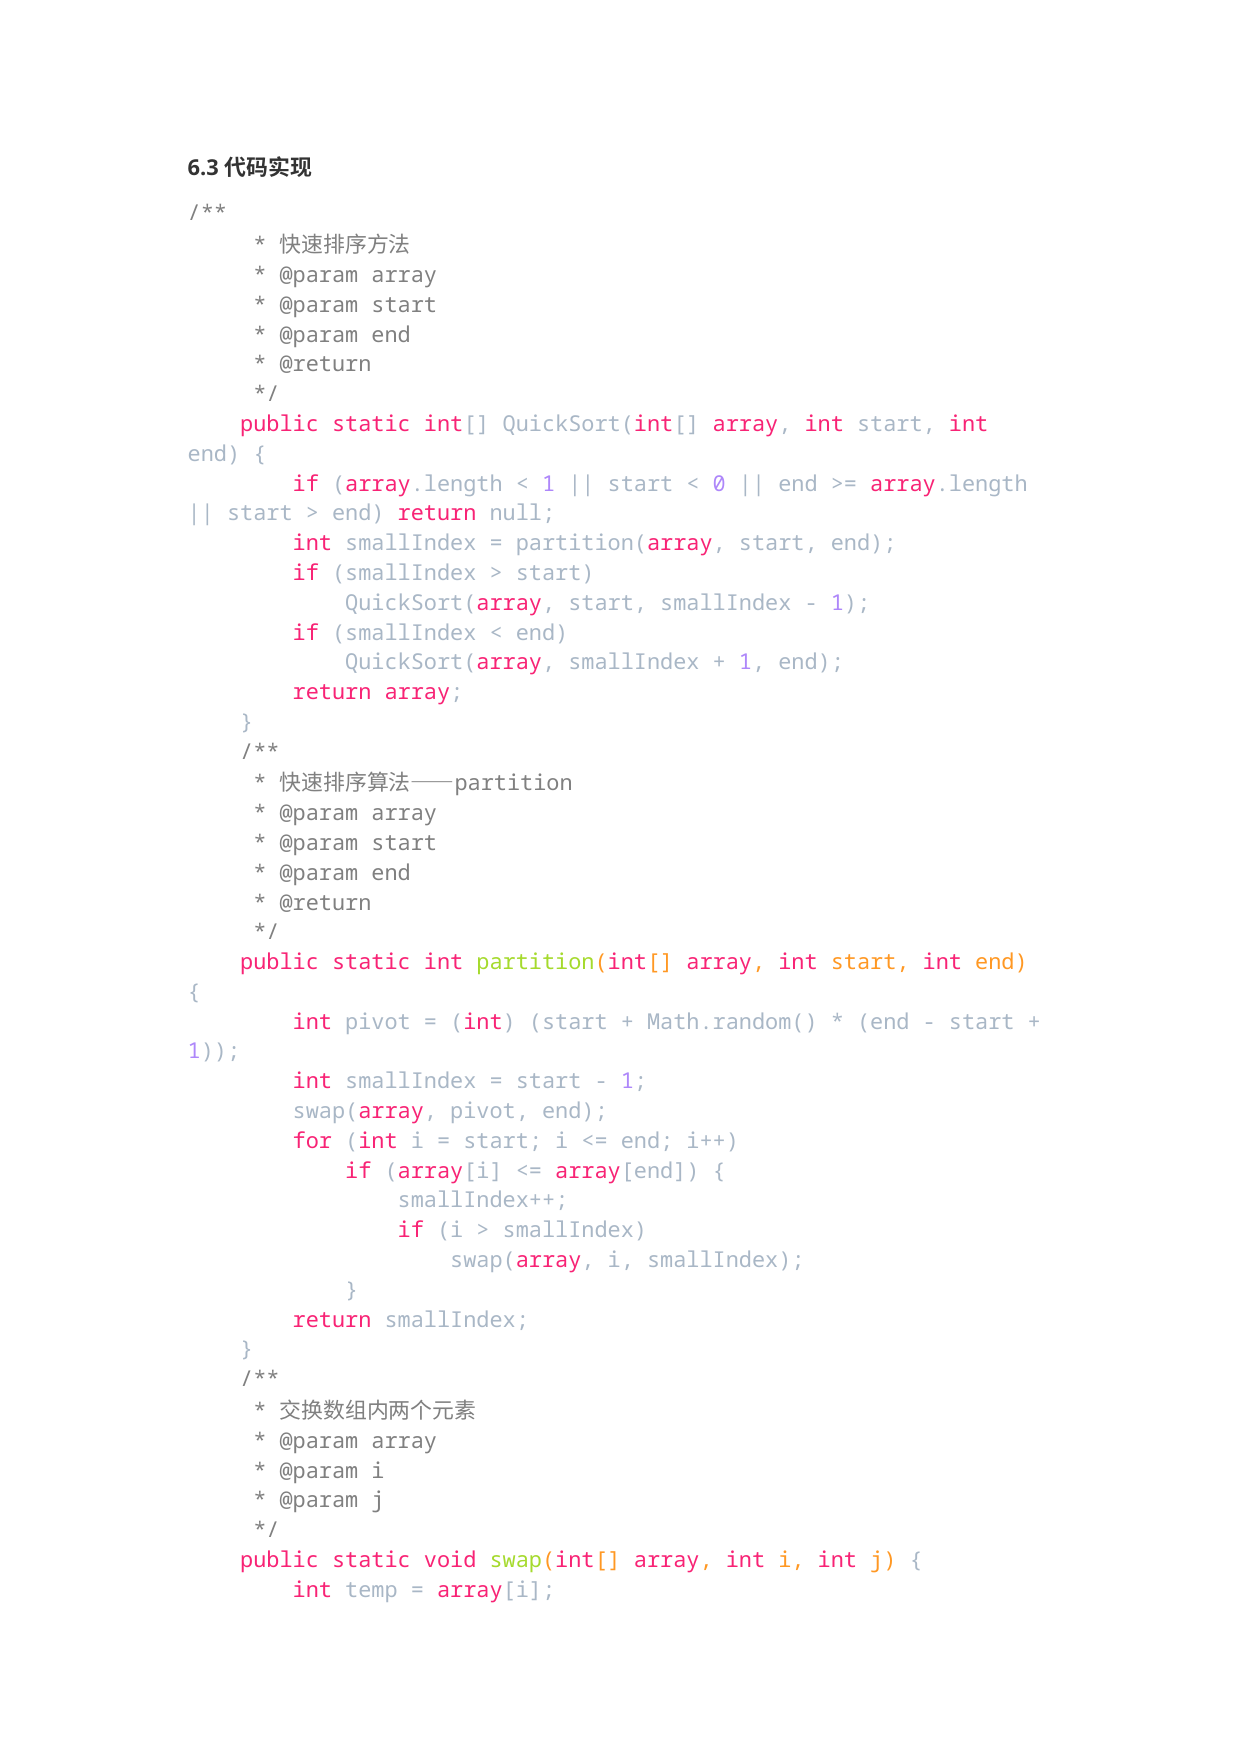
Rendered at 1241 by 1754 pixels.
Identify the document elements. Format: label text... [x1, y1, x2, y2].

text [187, 197, 1053, 1603]
text 6.3 代码实现 [187, 150, 1053, 182]
